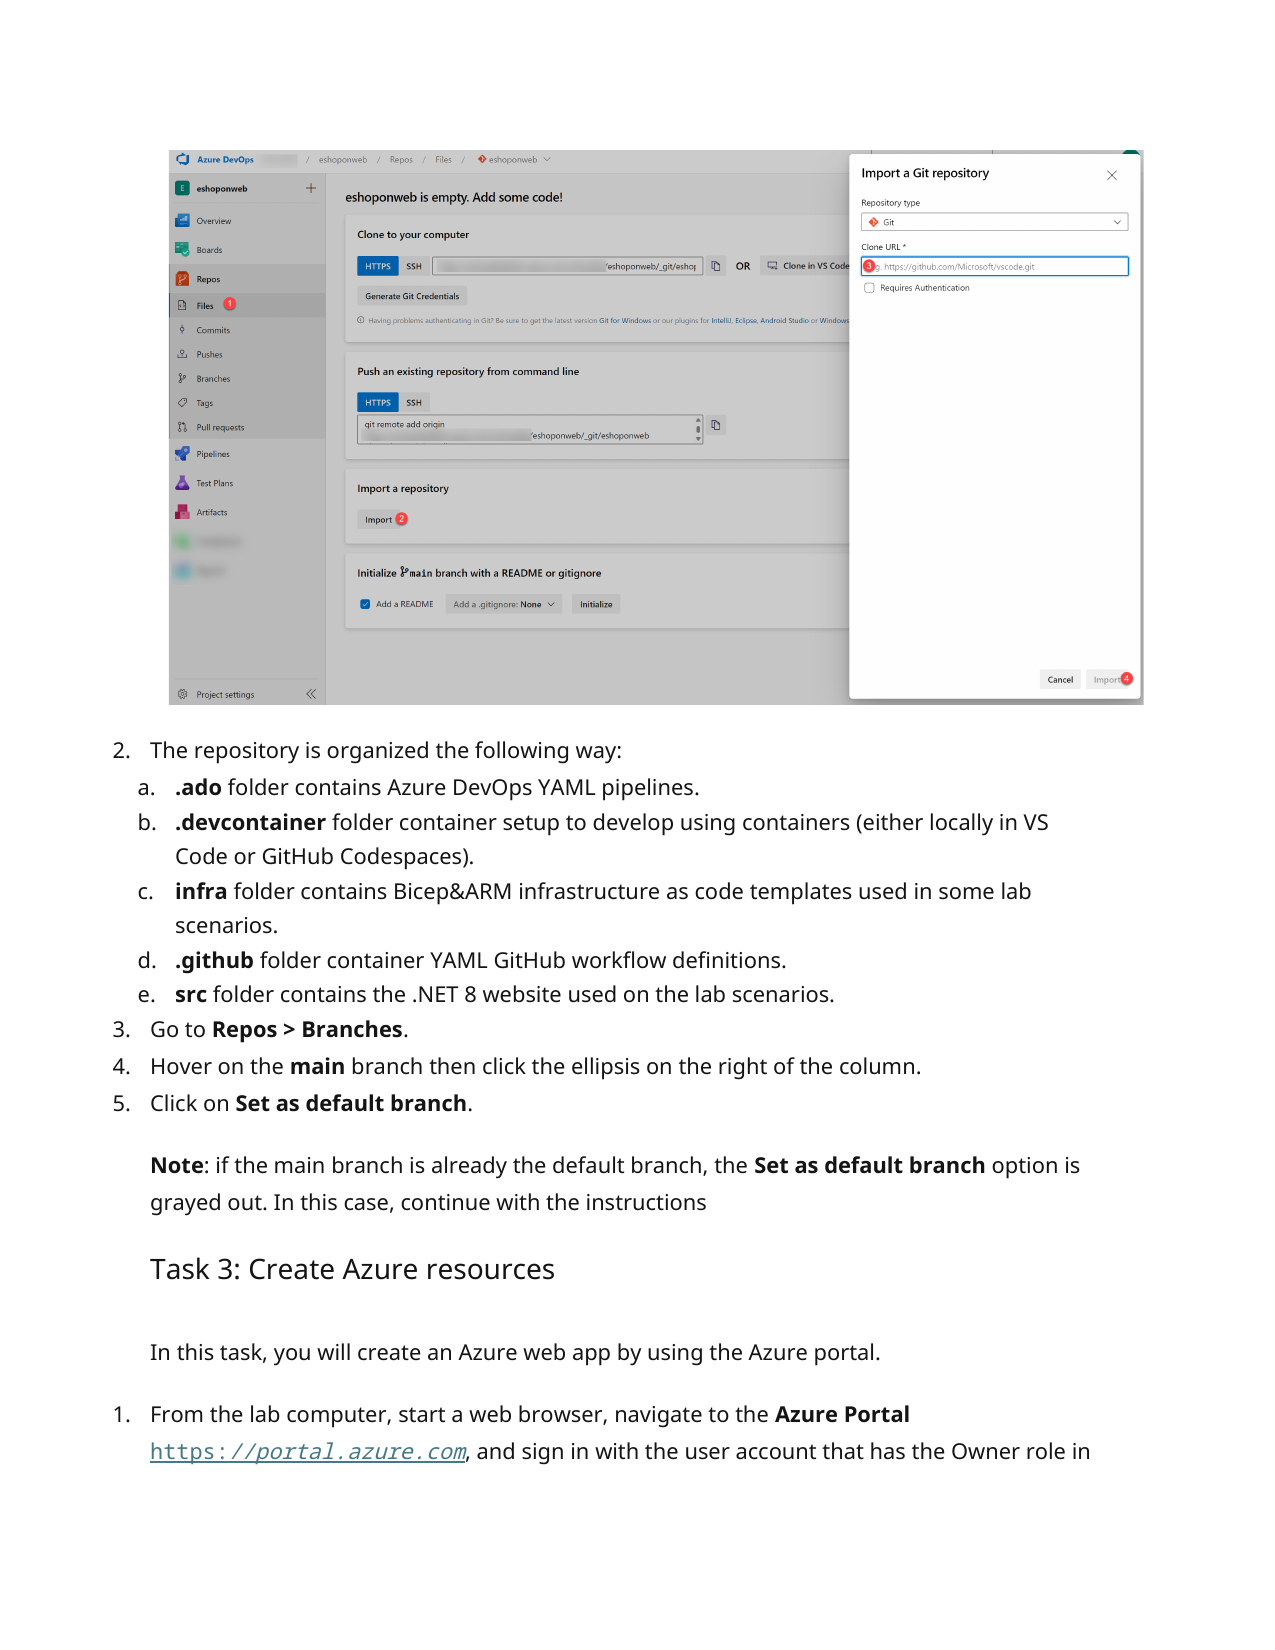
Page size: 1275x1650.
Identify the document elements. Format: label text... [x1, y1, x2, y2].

text In this task, you will create an Azure web app by using the Azure portal. [150, 1337, 1125, 1366]
list .devcontainer folder container setup to develop using containers (either locally in VS Code or GitHub Codespaces). [137, 807, 1100, 871]
text Note: if the main branch is already the default branch, the Set as default branch option is grayed out. In this case, continue with the instructions [150, 1150, 1100, 1217]
list .ado folder contains Azure DevOps YAML pipelines. [137, 772, 1100, 802]
list infra folder contains Bicep&ARM infrastructure as code templates used in some lab scenarios. [137, 876, 1100, 940]
list Hover on the main branch then click the ellipsis on the right of the column. [112, 1051, 1100, 1081]
list .github folder container YAML GitHub workflow definitions. [137, 944, 1100, 974]
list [112, 1399, 1100, 1466]
subtitle Task 3: Create Azure resources [150, 1249, 1125, 1288]
list Click on Set as default branch. [112, 1088, 1100, 1118]
list The repository is organized the following way: [112, 735, 1100, 765]
list Go to Repos > Branches. [112, 1013, 1100, 1043]
list src folder contains the .NET 8 website used on the lab scenarios. [137, 979, 1100, 1009]
